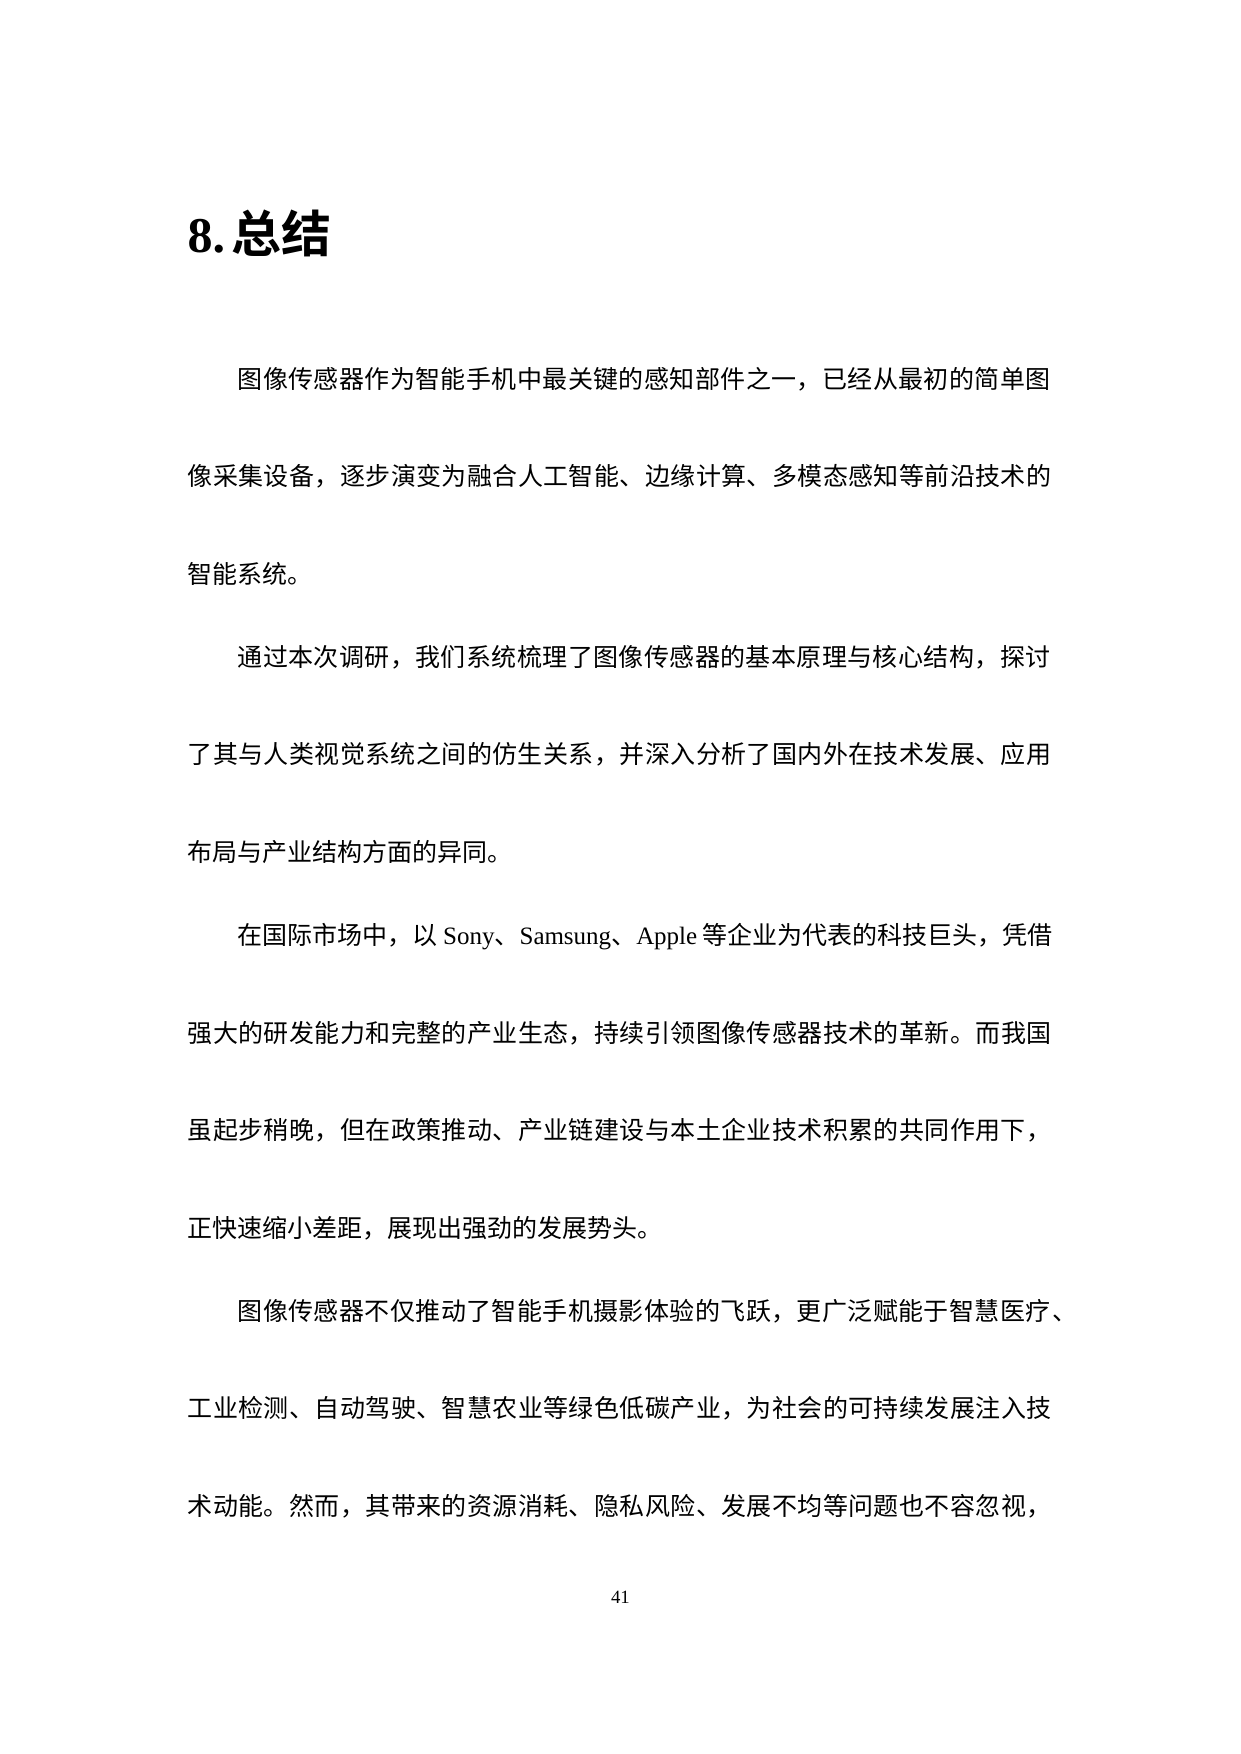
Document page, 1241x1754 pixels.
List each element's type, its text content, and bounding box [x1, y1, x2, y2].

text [187, 1277, 1053, 1537]
subtitle 总结 [187, 182, 1053, 280]
text 在国际市场中，以Sony、Samsung、Apple等企业为代表的科技巨头，凭借强大的研发能力和完整的产业生态，持续引领图像传感器技术的革新。而我国虽起步稍晚，但在政策推动、产业链建设与本土企业技术积累的共同作用下，正快速缩小差距，展现出强劲的发展势头。 [187, 901, 1053, 1259]
text 图像传感器作为智能手机中最关键的感知部件之一，已经从最初的简单图像采集设备，逐步演变为融合人工智能、边缘计算、多模态感知等前沿技术的智能系统。 [187, 345, 1053, 605]
text 通过本次调研，我们系统梳理了图像传感器的基本原理与核心结构，探讨了其与人类视觉系统之间的仿生关系，并深入分析了国内外在技术发展、应用布局与产业结构方面的异同。 [187, 623, 1053, 883]
